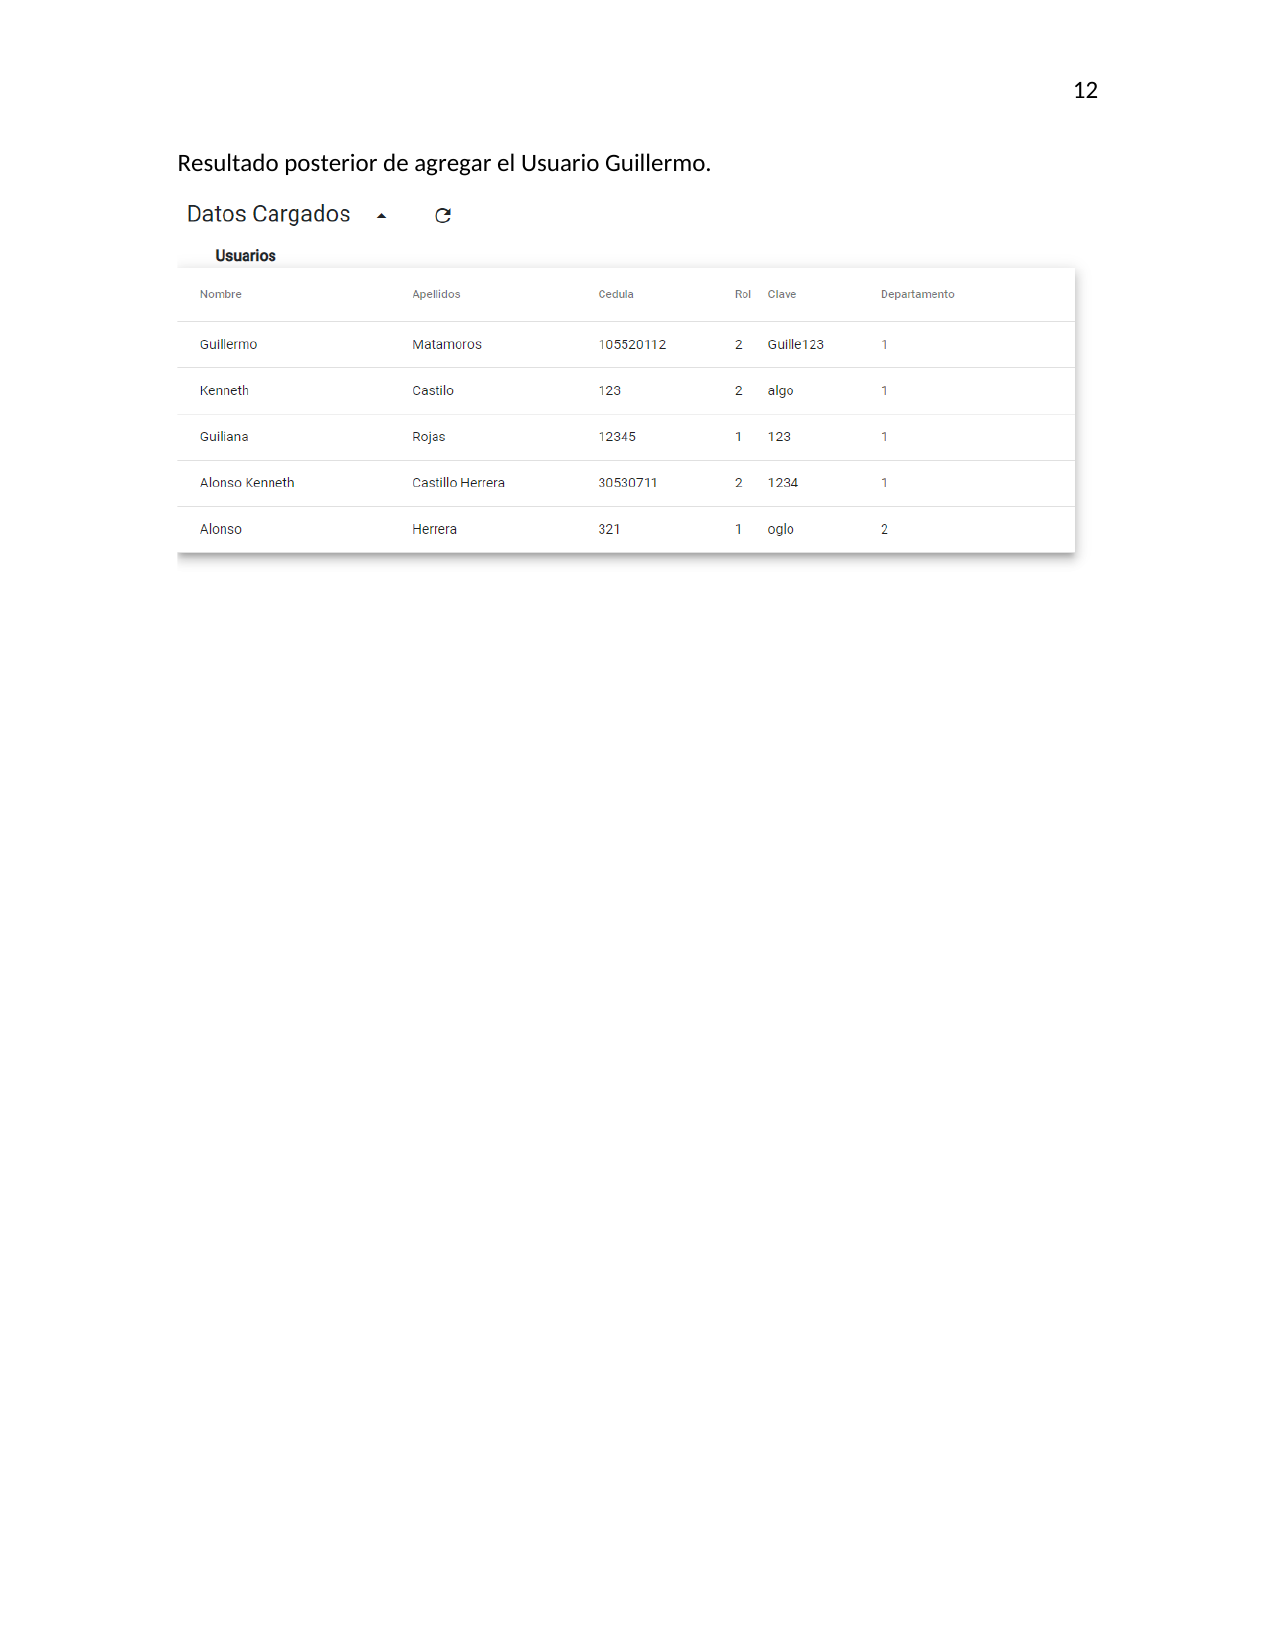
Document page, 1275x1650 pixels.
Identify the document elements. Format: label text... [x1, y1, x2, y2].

picture [177, 197, 1098, 583]
text Resultado posterior de agregar el Usuario Guillermo. [177, 148, 1098, 178]
